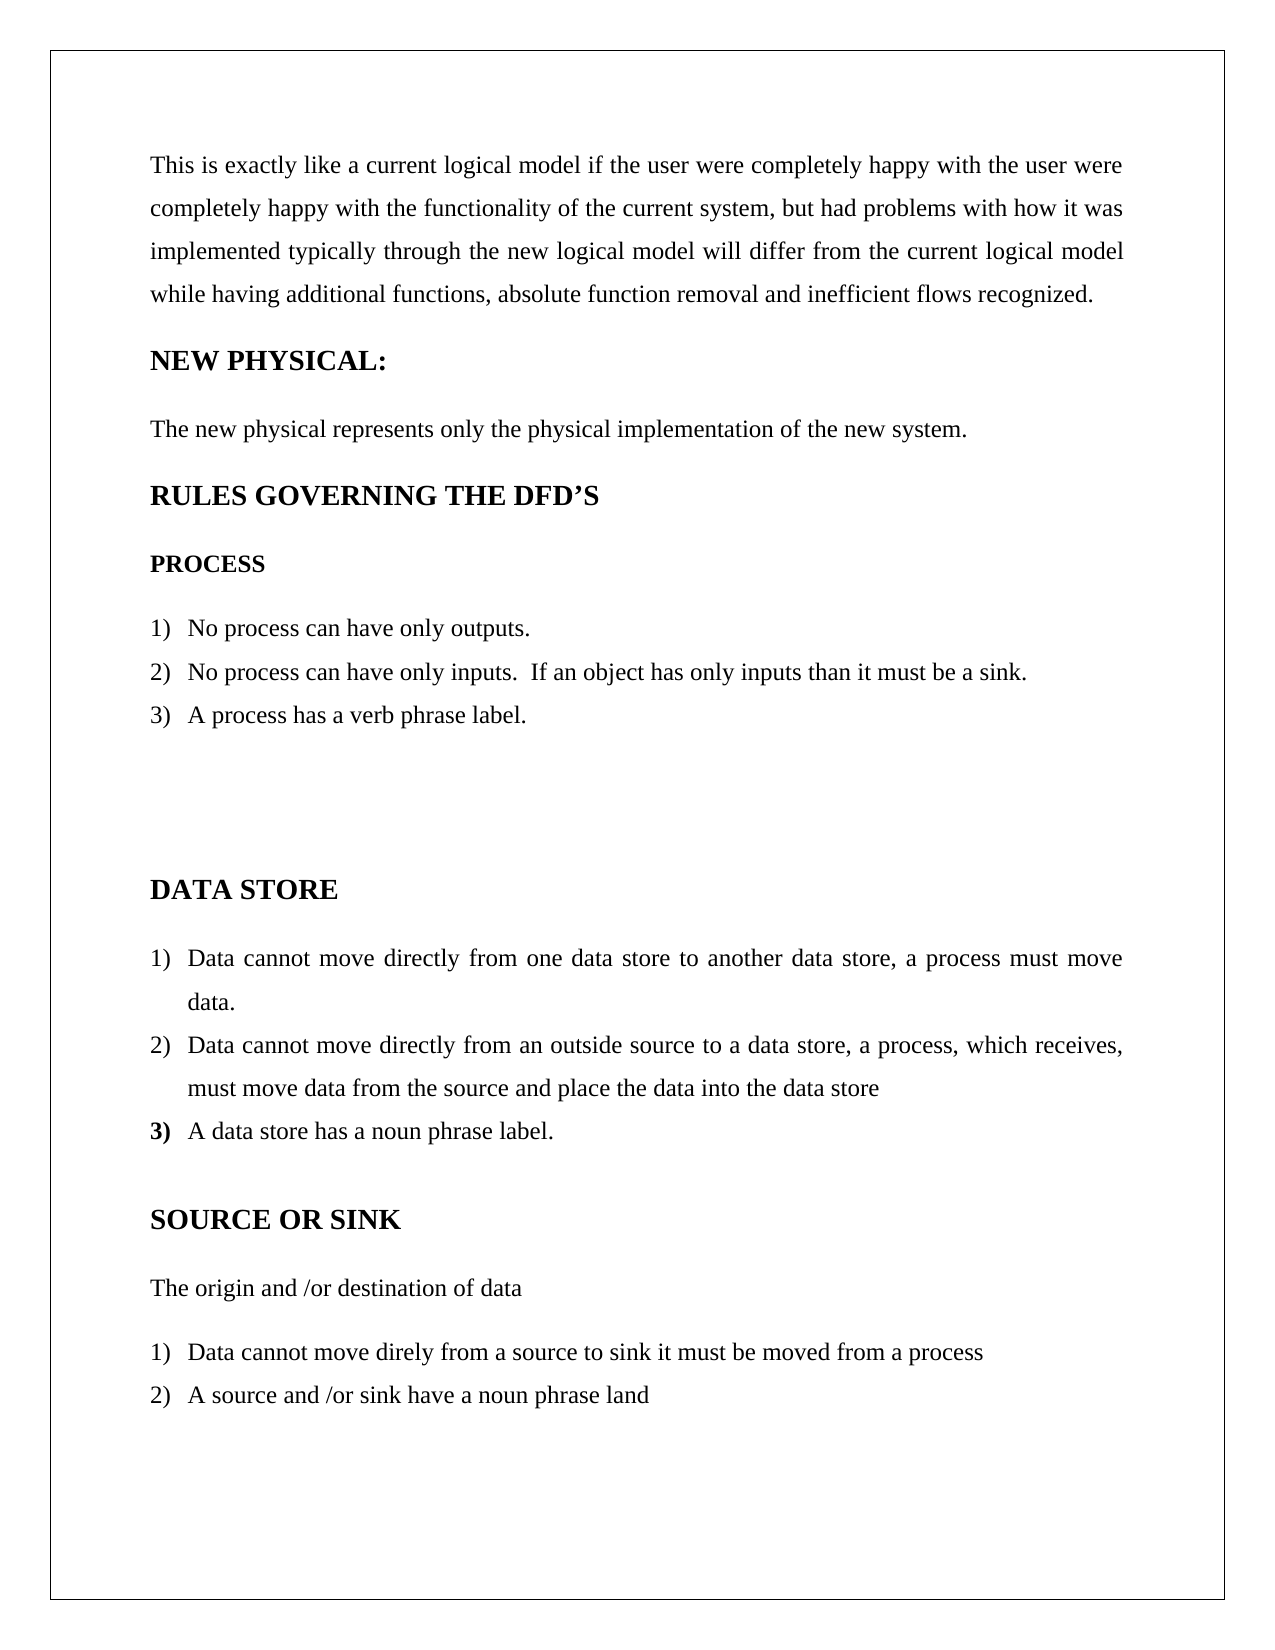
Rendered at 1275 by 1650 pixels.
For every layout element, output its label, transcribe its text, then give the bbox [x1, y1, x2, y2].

text PROCESS [150, 549, 1125, 578]
list Data cannot move directly from one data store to another data store, a process must move data. [150, 943, 1125, 1015]
list A source and /or sink have a noun phrase land [150, 1380, 1125, 1409]
list Data cannot move directly from an outside source to a data store, a process, which receives, must move data from the source and place the data into the data store [150, 1030, 1125, 1102]
list Data cannot move direly from a source to sink it must be moved from a process [150, 1337, 1125, 1366]
list A process has a verb phrase label. [150, 700, 1125, 728]
text The origin and /or destination of data [150, 1273, 1125, 1302]
text NEW PHYSICAL: [150, 343, 1125, 377]
text SOURCE OR SINK [150, 1202, 1125, 1236]
text The new physical represents only the physical implementation of the new system. [150, 414, 1125, 443]
list No process can have only outputs. [150, 613, 1125, 642]
text RULES GOVERNING THE DFD’S [150, 478, 1125, 512]
text DATA STORE [150, 872, 1125, 906]
text This is exactly like a current logical model if the user were completely happy with the user were completely happy with the functionality of the current system, but had problems with how it was implemented typically through the new logical model will differ from the current logical model while having additional functions, absolute function removal and inefficient flows recognized. [150, 150, 1125, 308]
list A data store has a noun phrase label. [150, 1116, 1125, 1145]
list No process can have only inputs. If an object has only inputs than it must be a sink. [150, 657, 1125, 685]
